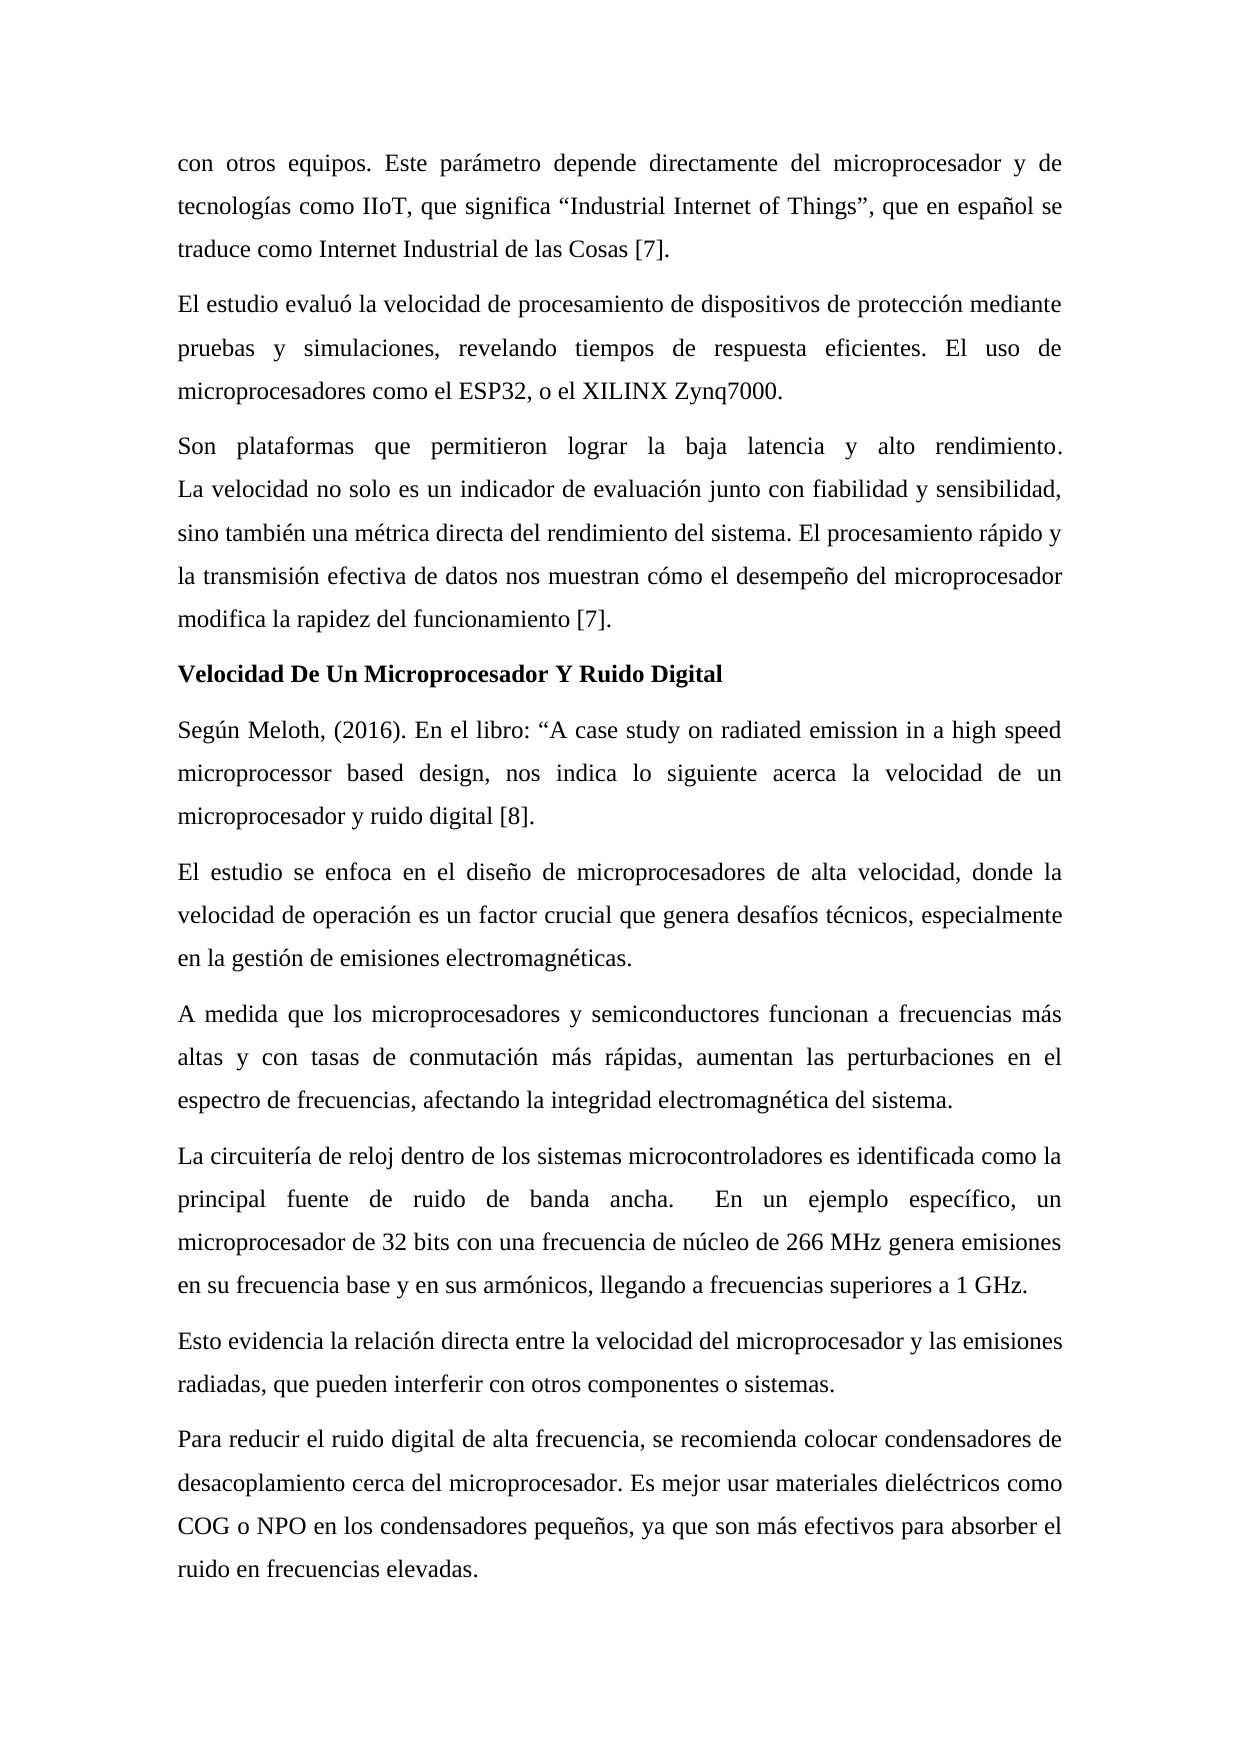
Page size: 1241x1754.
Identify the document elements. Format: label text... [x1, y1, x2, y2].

text Son plataformas que permitieron lograr la baja latencia y alto rendimiento. La velocidad no solo es un indicador de evaluación junto con fiabilidad y sensibilidad, sino también una métrica directa del rendimiento del sistema. El procesamiento rápido y la transmisión efectiva de datos nos muestran cómo el desempeño del microprocesador modifica la rapidez del funcionamiento . [177, 431, 1063, 633]
text La circuitería de reloj dentro de los sistemas microcontroladores es identificada como la principal fuente de ruido de banda ancha. En un ejemplo específico, un microprocesador de 32 bits con una frecuencia de núcleo de 266 MHz genera emisiones en su frecuencia base y en sus armónicos, llegando a frecuencias superiores a 1 GHz. [177, 1141, 1063, 1299]
text Según Meloth, (2016). En el libro: “A case study on radiated emission in a high speed microprocessor based design, nos indica lo siguiente acerca la velocidad de un microprocesador y ruido digital . [177, 715, 1063, 830]
text El estudio evaluó la velocidad de procesamiento de dispositivos de protección mediante pruebas y simulaciones, revelando tiempos de respuesta eficientes. El uso de microprocesadores como el ESP32, o el XILINX Zynq7000. [177, 289, 1063, 404]
text Para reducir el ruido digital de alta frecuencia, se recomienda colocar condensadores de desacoplamiento cerca del microprocesador. Es mejor usar materiales dieléctricos como COG o NPO en los condensadores pequeños, ya que son más efectivos para absorber el ruido en frecuencias elevadas. [177, 1424, 1063, 1583]
subtitle Velocidad De Un Microprocesador Y Ruido Digital [177, 659, 1063, 688]
text Esto evidencia la relación directa entre la velocidad del microprocesador y las emisiones radiadas, que pueden interferir con otros componentes o sistemas. [177, 1326, 1063, 1398]
text A medida que los microprocesadores y semiconductores funcionan a frecuencias más altas y con tasas de conmutación más rápidas, aumentan las perturbaciones en el espectro de frecuencias, afectando la integridad electromagnética del sistema. [177, 999, 1063, 1114]
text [177, 148, 1063, 263]
text El estudio se enfoca en el diseño de microprocesadores de alta velocidad, donde la velocidad de operación es un factor crucial que genera desafíos técnicos, especialmente en la gestión de emisiones electromagnéticas. [177, 857, 1063, 972]
